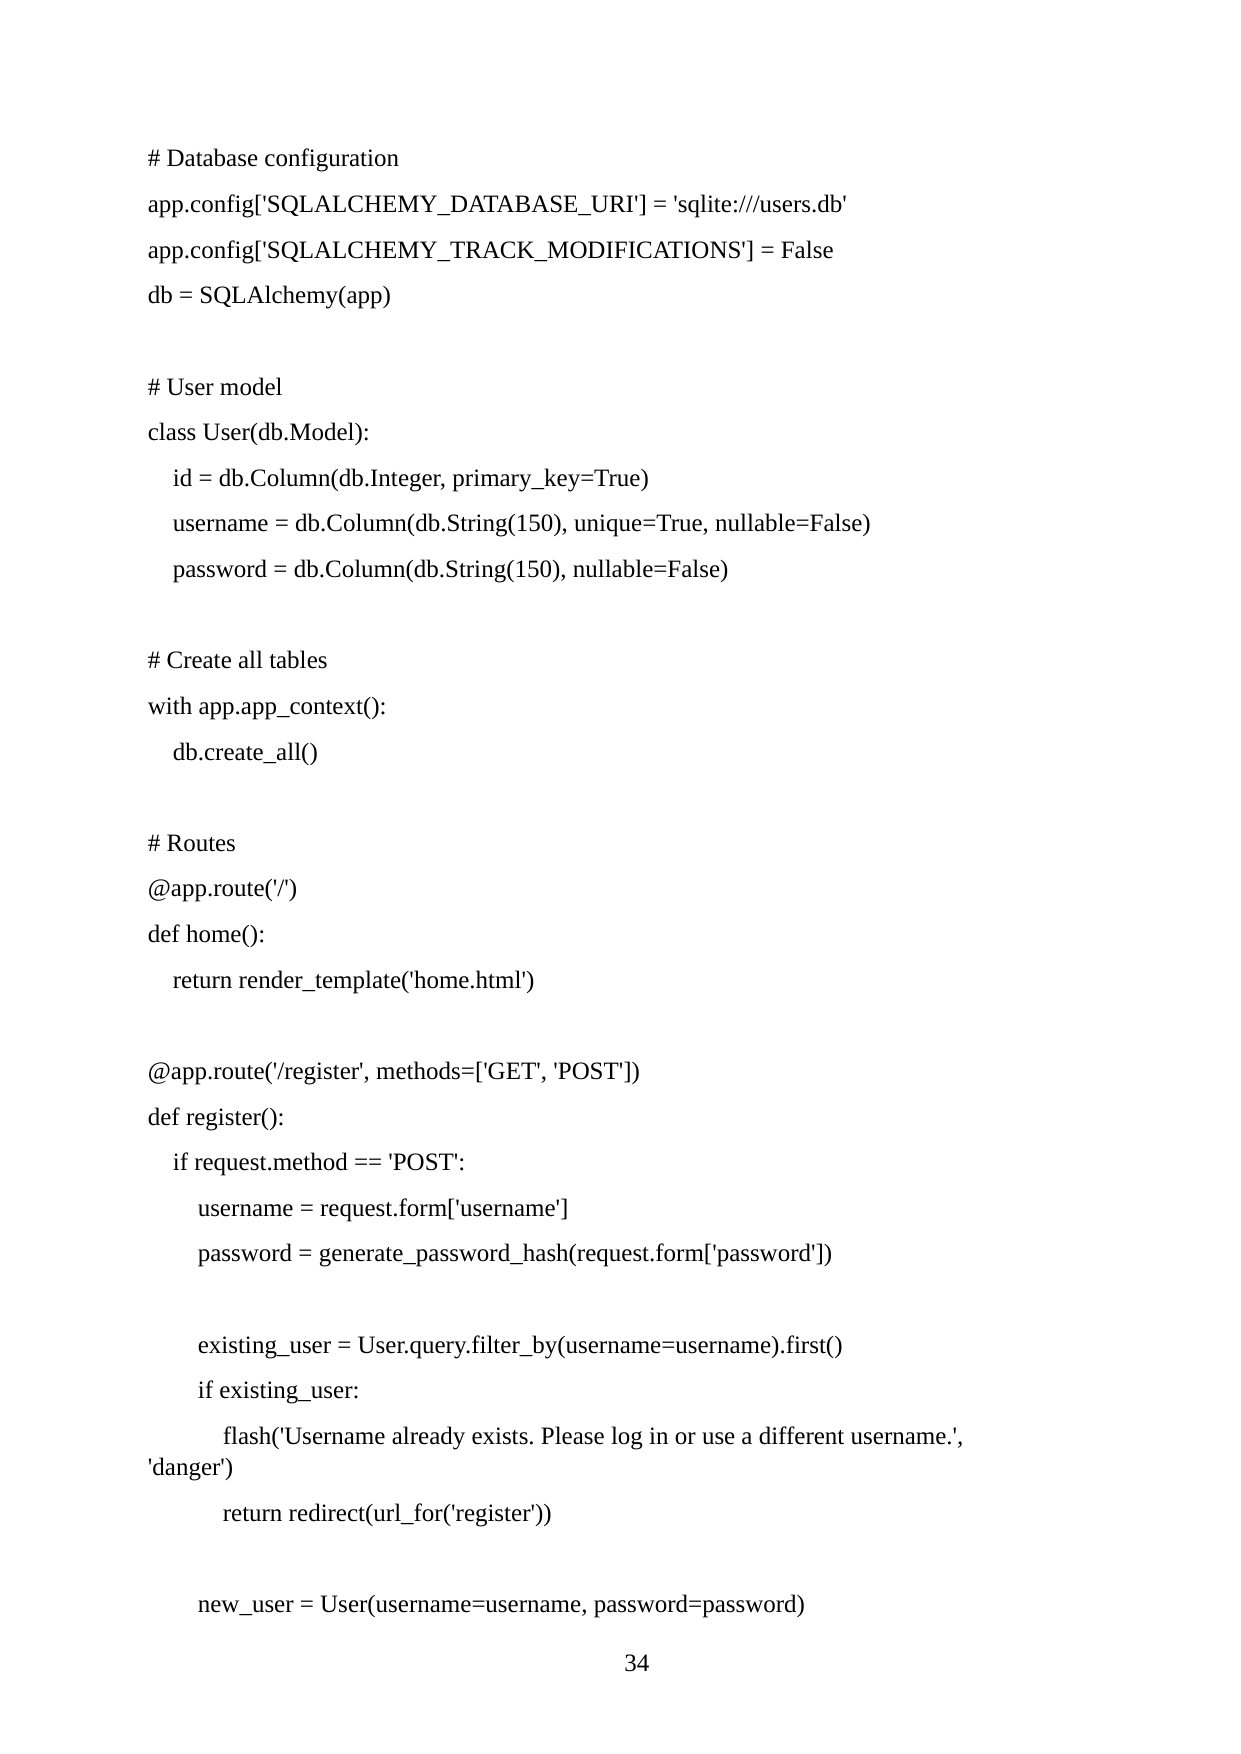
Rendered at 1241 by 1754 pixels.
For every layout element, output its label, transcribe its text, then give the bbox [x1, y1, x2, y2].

text db = SQLAlchemy(app) [148, 280, 1034, 309]
text return redirect(url_for('register')) [148, 1498, 1034, 1526]
text app.config['SQLALCHEMY_TRACK_MODIFICATIONS'] = False [148, 235, 1034, 263]
text def register(): [148, 1102, 1034, 1130]
text def home(): [148, 919, 1034, 948]
text password = generate_password_hash(request.form['password']) [148, 1238, 1034, 1267]
text # Create all tables [148, 645, 1034, 674]
text with app.app_context(): [148, 691, 1034, 720]
text existing_user = User.query.filter_by(username=username).first() [148, 1330, 1034, 1358]
text password = db.Column(db.String(150), nullable=False) [148, 554, 1034, 583]
text username = db.Column(db.String(150), unique=True, nullable=False) [148, 508, 1034, 537]
text if existing_user: [148, 1375, 1034, 1404]
text @app.route('/') [148, 873, 1034, 902]
text flash('Username already exists. Please log in or use a different username.', 'danger') [148, 1421, 1034, 1481]
text new_user = User(username=username, password=password) [148, 1589, 1034, 1618]
text app.config['SQLALCHEMY_DATABASE_URI'] = 'sqlite:///users.db' [148, 189, 1034, 218]
text # Routes [148, 828, 1034, 857]
text # User model [148, 372, 1034, 400]
text # Database configuration [148, 143, 1034, 172]
text if request.method == 'POST': [148, 1147, 1034, 1176]
text return render_template('home.html') [148, 965, 1034, 993]
text @app.route('/register', methods=['GET', 'POST']) [148, 1056, 1034, 1085]
text id = db.Column(db.Integer, primary_key=True) [148, 463, 1034, 492]
text db.create_all() [148, 737, 1034, 765]
text username = request.form['username'] [148, 1193, 1034, 1222]
text class User(db.Model): [148, 417, 1034, 446]
